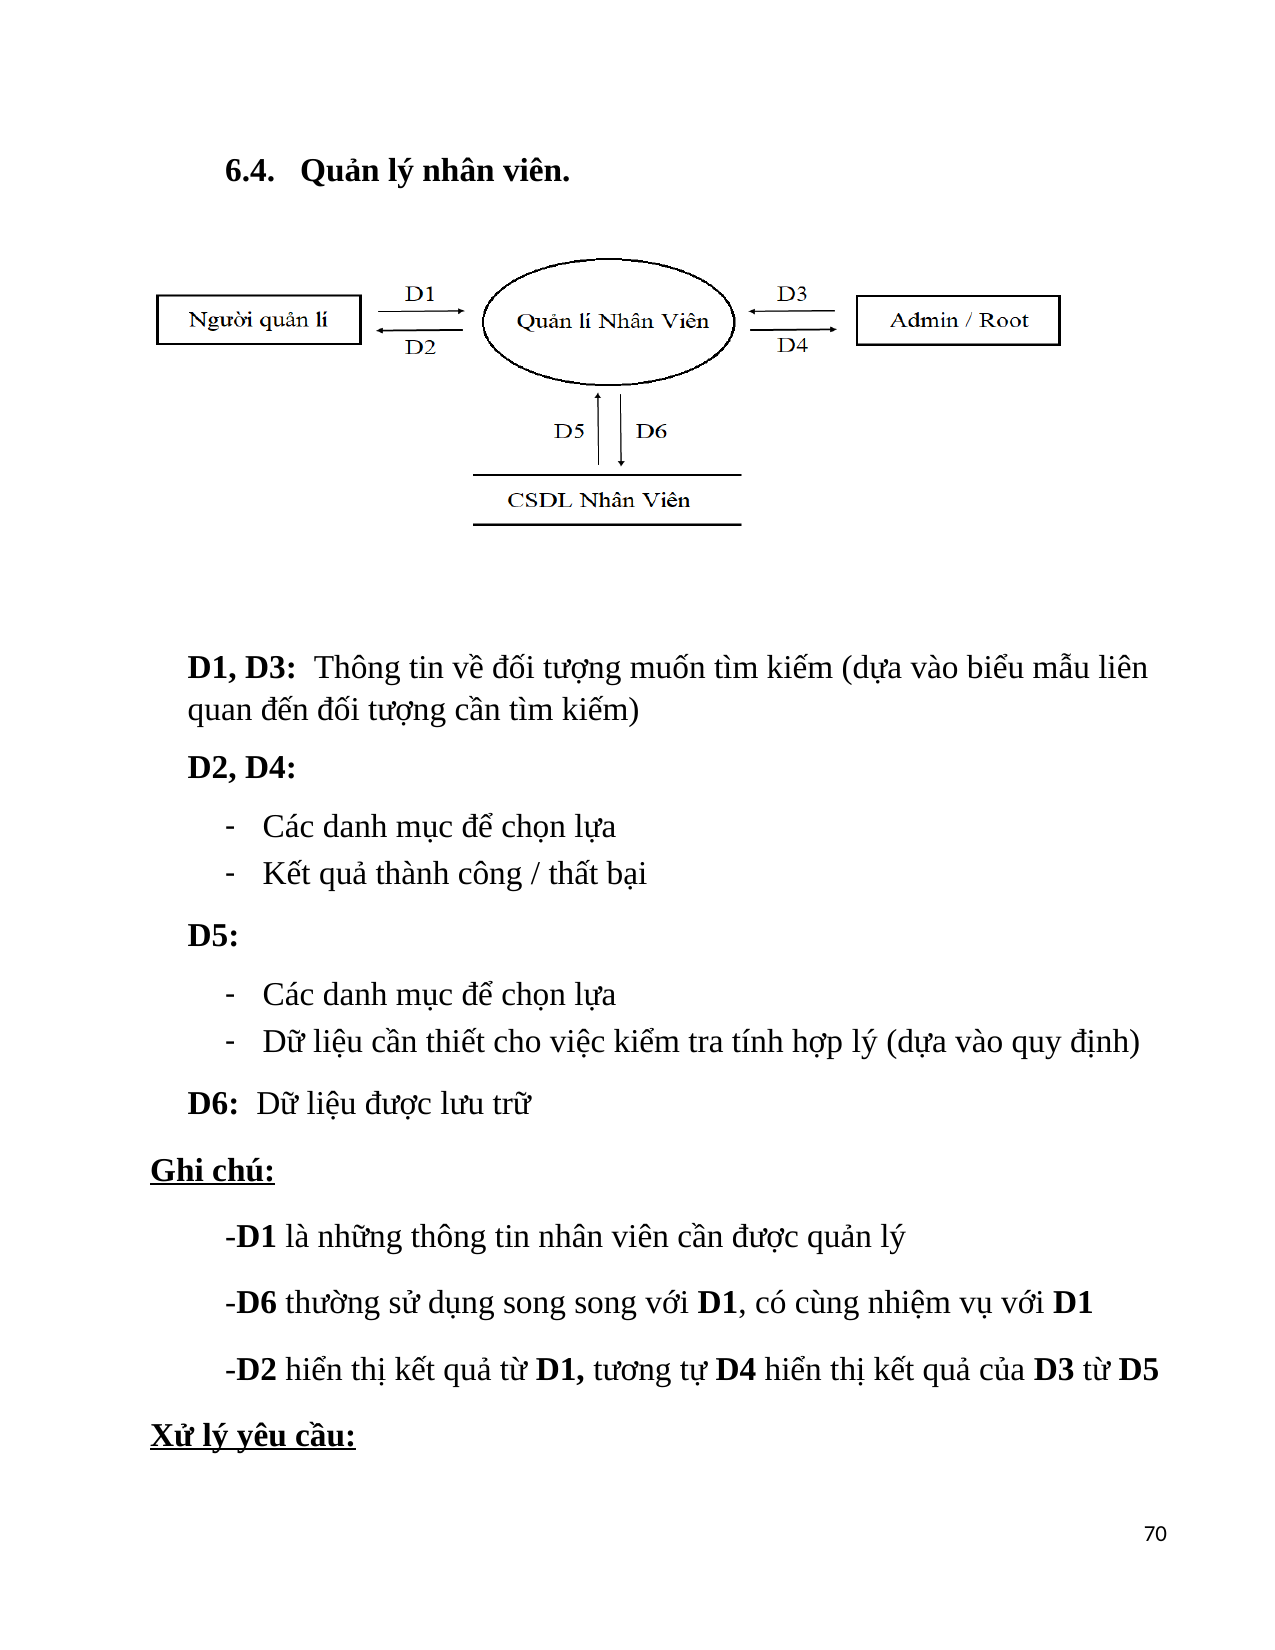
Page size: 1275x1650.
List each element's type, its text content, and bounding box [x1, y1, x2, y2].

list Kết quả thành công / thất bại [225, 852, 1167, 893]
list Dữ liệu cần thiết cho việc kiểm tra tính hợp lý (dựa vào quy định) [225, 1020, 1167, 1061]
list Các danh mục để chọn lựa [225, 805, 1167, 846]
text D6: Dữ liệu được lưu trữ [187, 1083, 1167, 1122]
picture [150, 250, 1069, 536]
list Quản lý nhân viên. [225, 150, 1167, 188]
text Xử lý yêu cầu: [150, 1415, 1167, 1454]
text -D1 là những thông tin nhân viên cần được quản lý [150, 1216, 1167, 1254]
text D2, D4: [187, 747, 1167, 785]
list Các danh mục để chọn lựa [225, 973, 1167, 1014]
text -D2 hiển thị kết quả từ D1, tương tự D4 hiển thị kết quả của D3 từ D5 [150, 1349, 1167, 1387]
text Ghi chú: [150, 1150, 1167, 1188]
text D1, D3: Thông tin về đối tượng muốn tìm kiếm (dựa vào biểu mẫu liên quan đến đối tượng cần tìm kiếm) [187, 648, 1167, 727]
text D5: [187, 915, 1167, 954]
text -D6 thường sử dụng song song với D1, có cùng nhiệm vụ với D1 [150, 1283, 1167, 1321]
